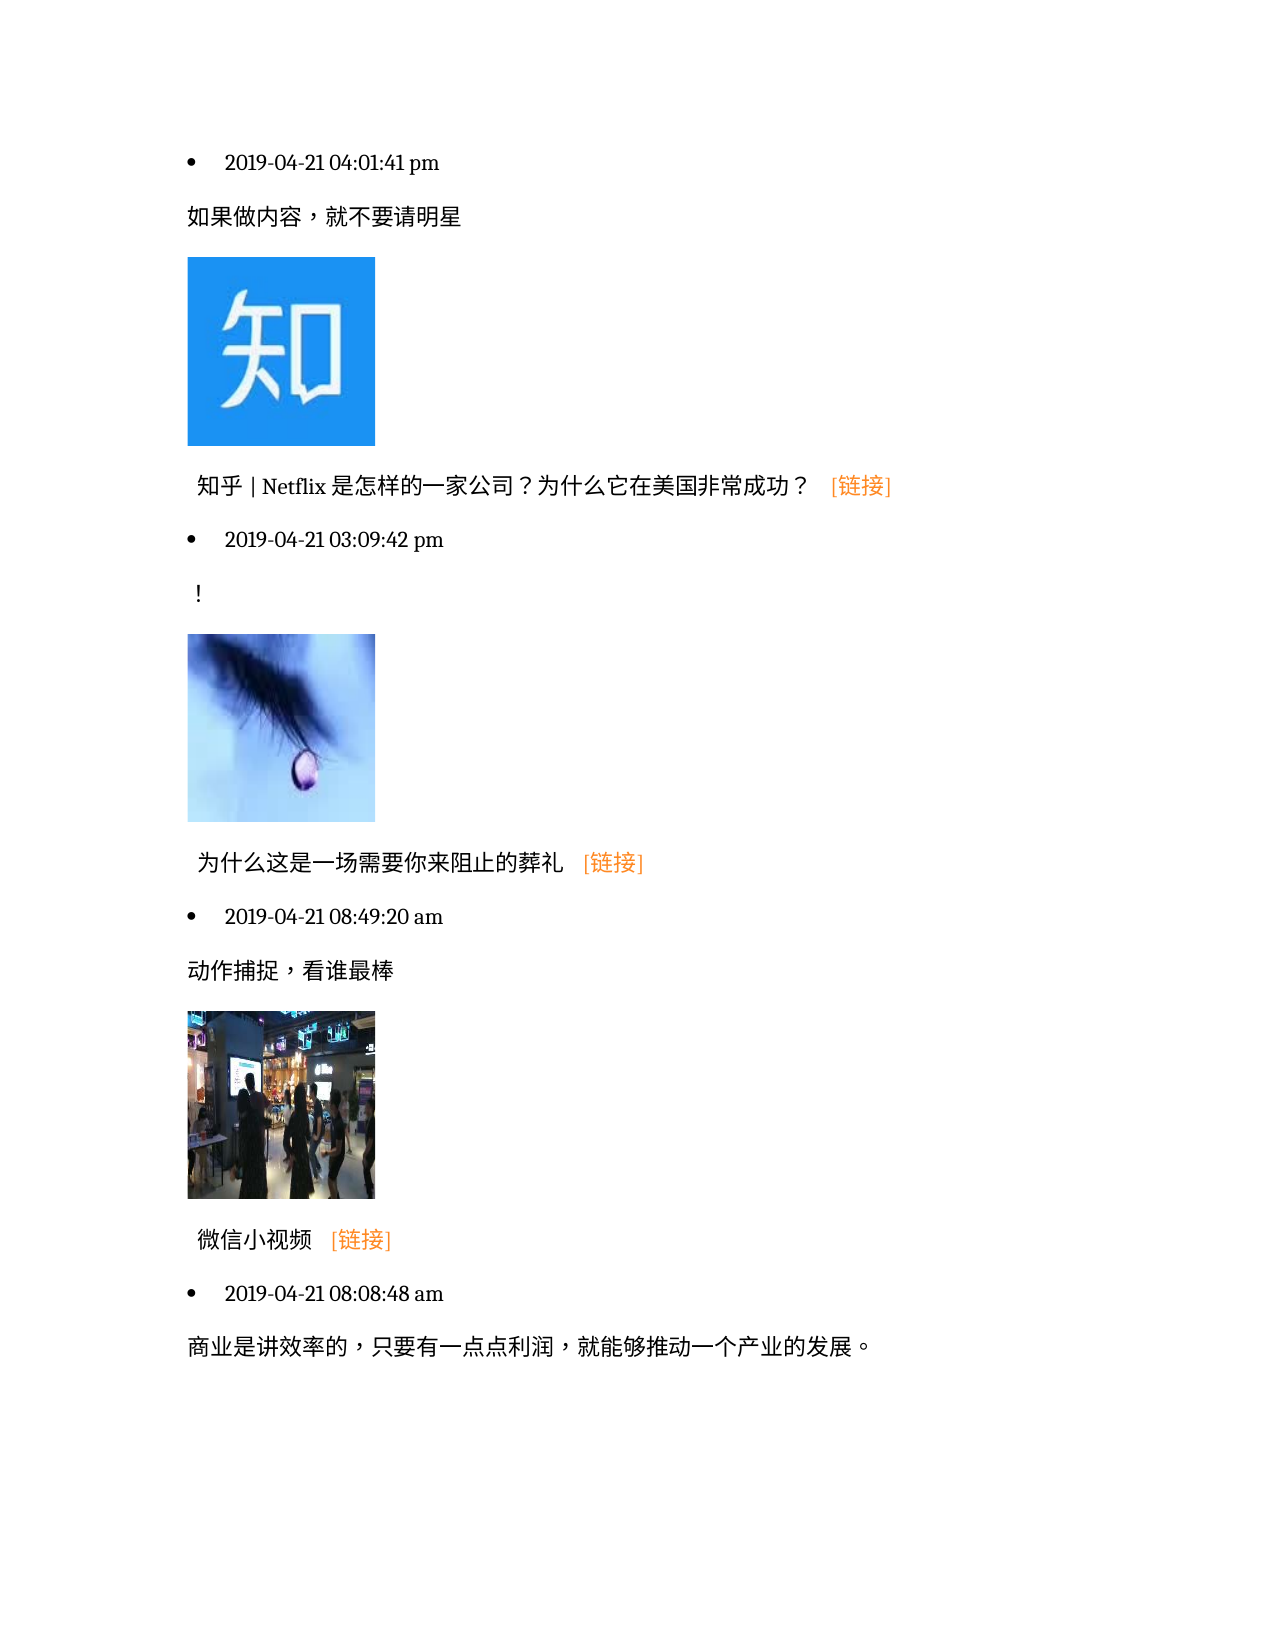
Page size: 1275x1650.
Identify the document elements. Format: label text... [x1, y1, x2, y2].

list 2019-04-21 03:09:42 pm [187, 527, 1087, 553]
picture [187, 257, 375, 446]
list 2019-04-21 08:49:20 am [187, 903, 1087, 930]
text 知乎 | Netflix 是怎样的一家公司？为什么它在美国非常成功？ [链接] [187, 470, 1087, 501]
list 2019-04-21 04:01:41 pm [187, 150, 1087, 176]
picture [187, 634, 375, 822]
text ！ [187, 578, 1087, 609]
list 2019-04-21 08:08:48 am [187, 1280, 1087, 1307]
text 微信小视频 [链接] [187, 1223, 1087, 1255]
text 如果做内容，就不要请明星 [187, 201, 1087, 232]
picture [187, 1011, 375, 1199]
text 动作捕捉，看谁最棒 [187, 954, 1087, 986]
text 商业是讲效率的，只要有一点点利润，就能够推动一个产业的发展。 [187, 1331, 1087, 1363]
text 为什么这是一场需要你来阻止的葬礼 [链接] [187, 847, 1087, 878]
